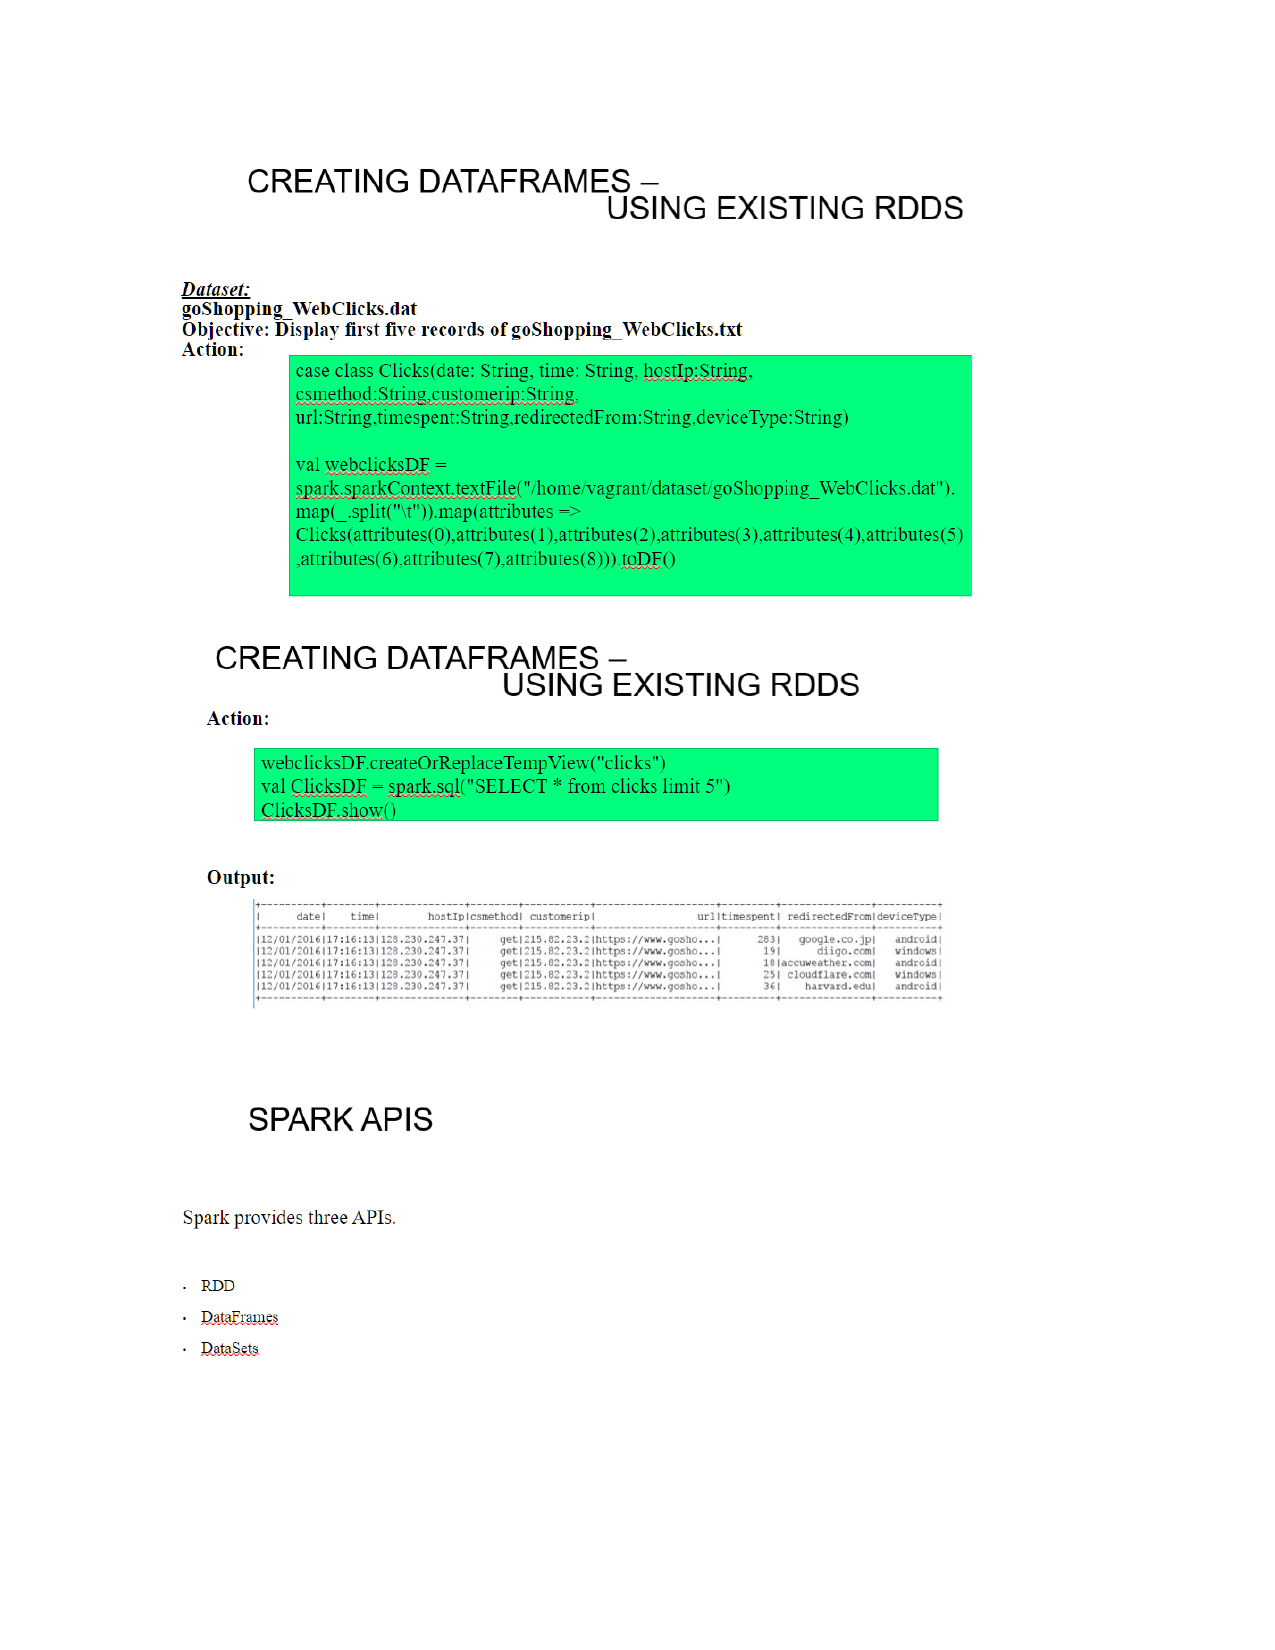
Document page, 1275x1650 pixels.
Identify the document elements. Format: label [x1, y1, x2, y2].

picture [150, 617, 999, 1072]
picture [150, 1074, 595, 1435]
picture [150, 150, 1030, 616]
